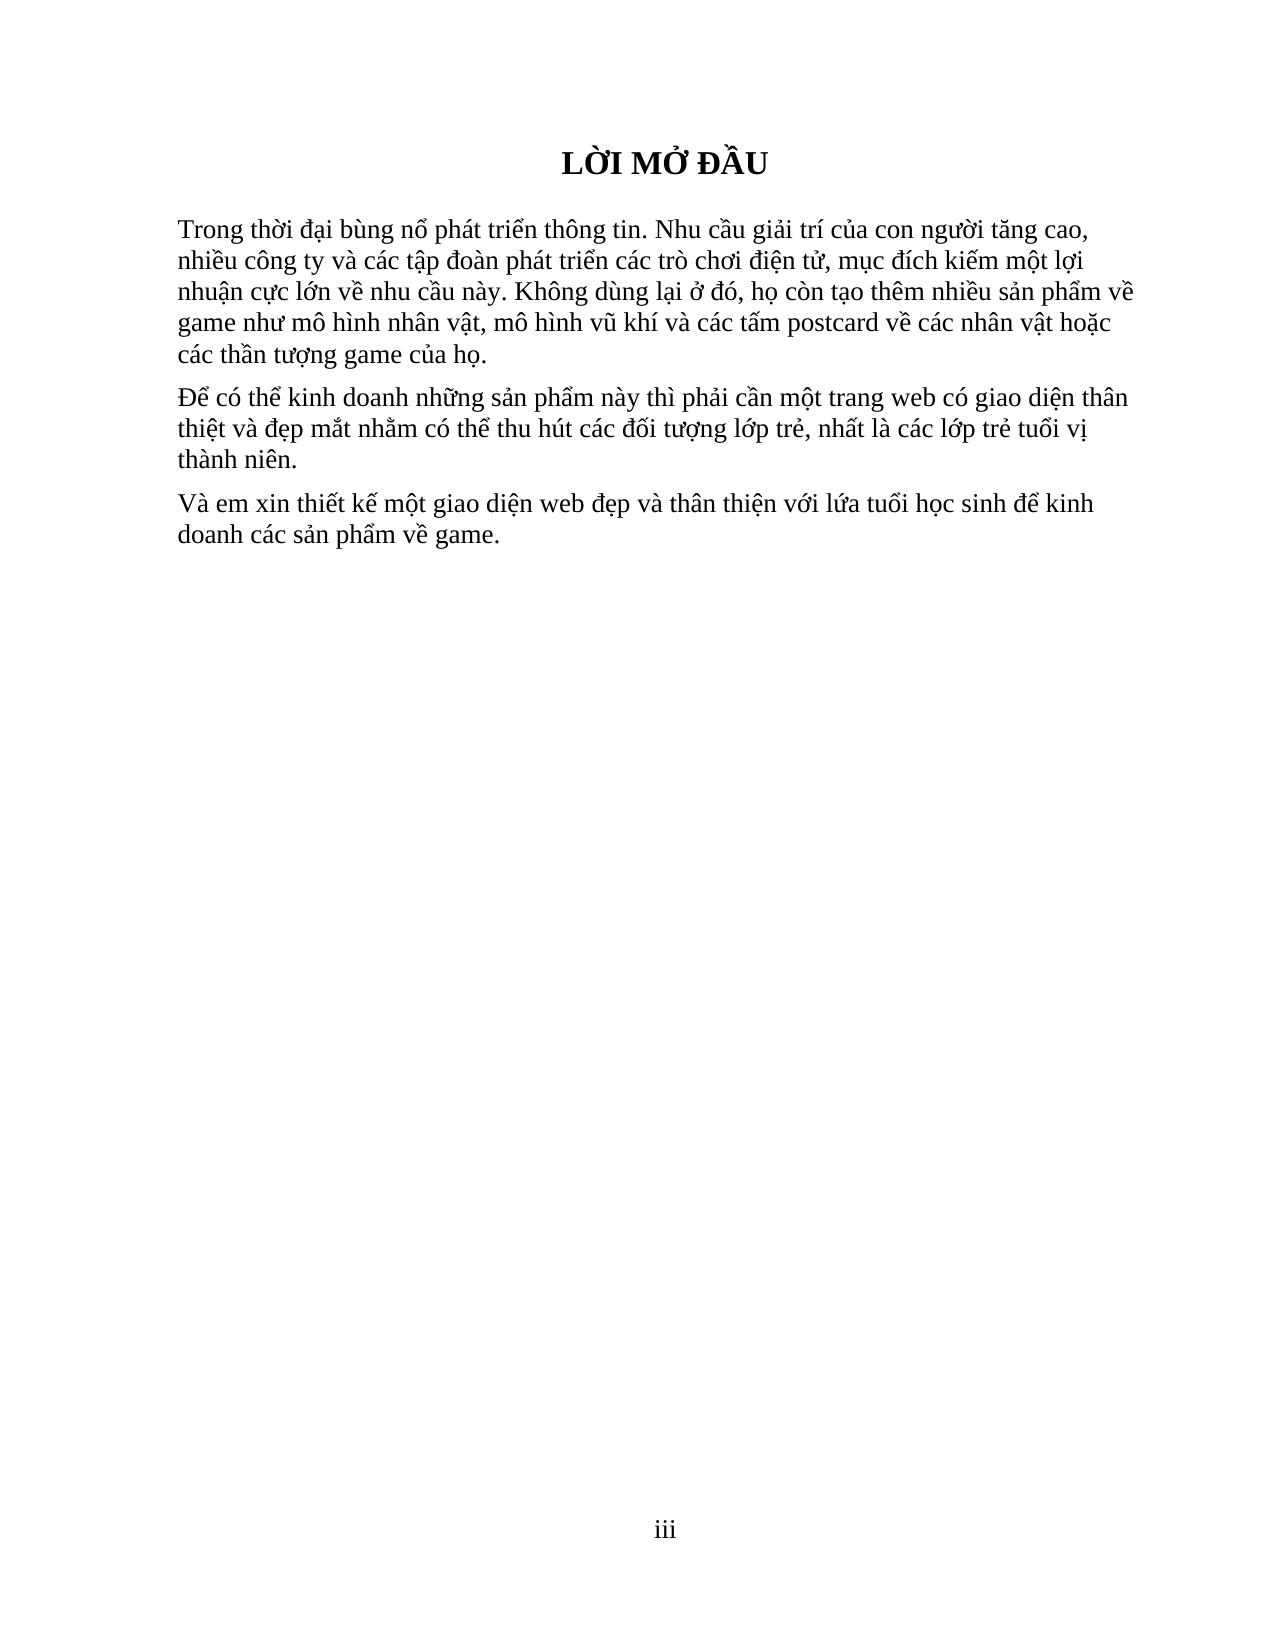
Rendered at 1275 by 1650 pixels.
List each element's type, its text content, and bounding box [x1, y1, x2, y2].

text Trong thời đại bùng nổ phát triển thông tin. Nhu cầu giải trí của con người tăng cao, nhiều công ty và các tập đoàn phát triển các trò chơi điện tử, mục đích kiếm một lợi nhuận cực lớn về nhu cầu này. Không dùng lại ở đó, họ còn tạo thêm nhiều sản phẩm về game như mô hình nhân vật, mô hình vũ khí và các tấm postcard về các nhân vật hoặc các thần tượng game của họ. [177, 213, 1153, 369]
subtitle LỜI MỞ ĐẦU [177, 143, 1153, 181]
text Và em xin thiết kế một giao diện web đẹp và thân thiện với lứa tuổi học sinh để kinh doanh các sản phẩm về game. [177, 487, 1153, 549]
text Để có thể kinh doanh những sản phẩm này thì phải cần một trang web có giao diện thân thiệt và đẹp mắt nhằm có thể thu hút các đối tượng lớp trẻ, nhất là các lớp trẻ tuổi vị thành niên. [177, 381, 1153, 475]
